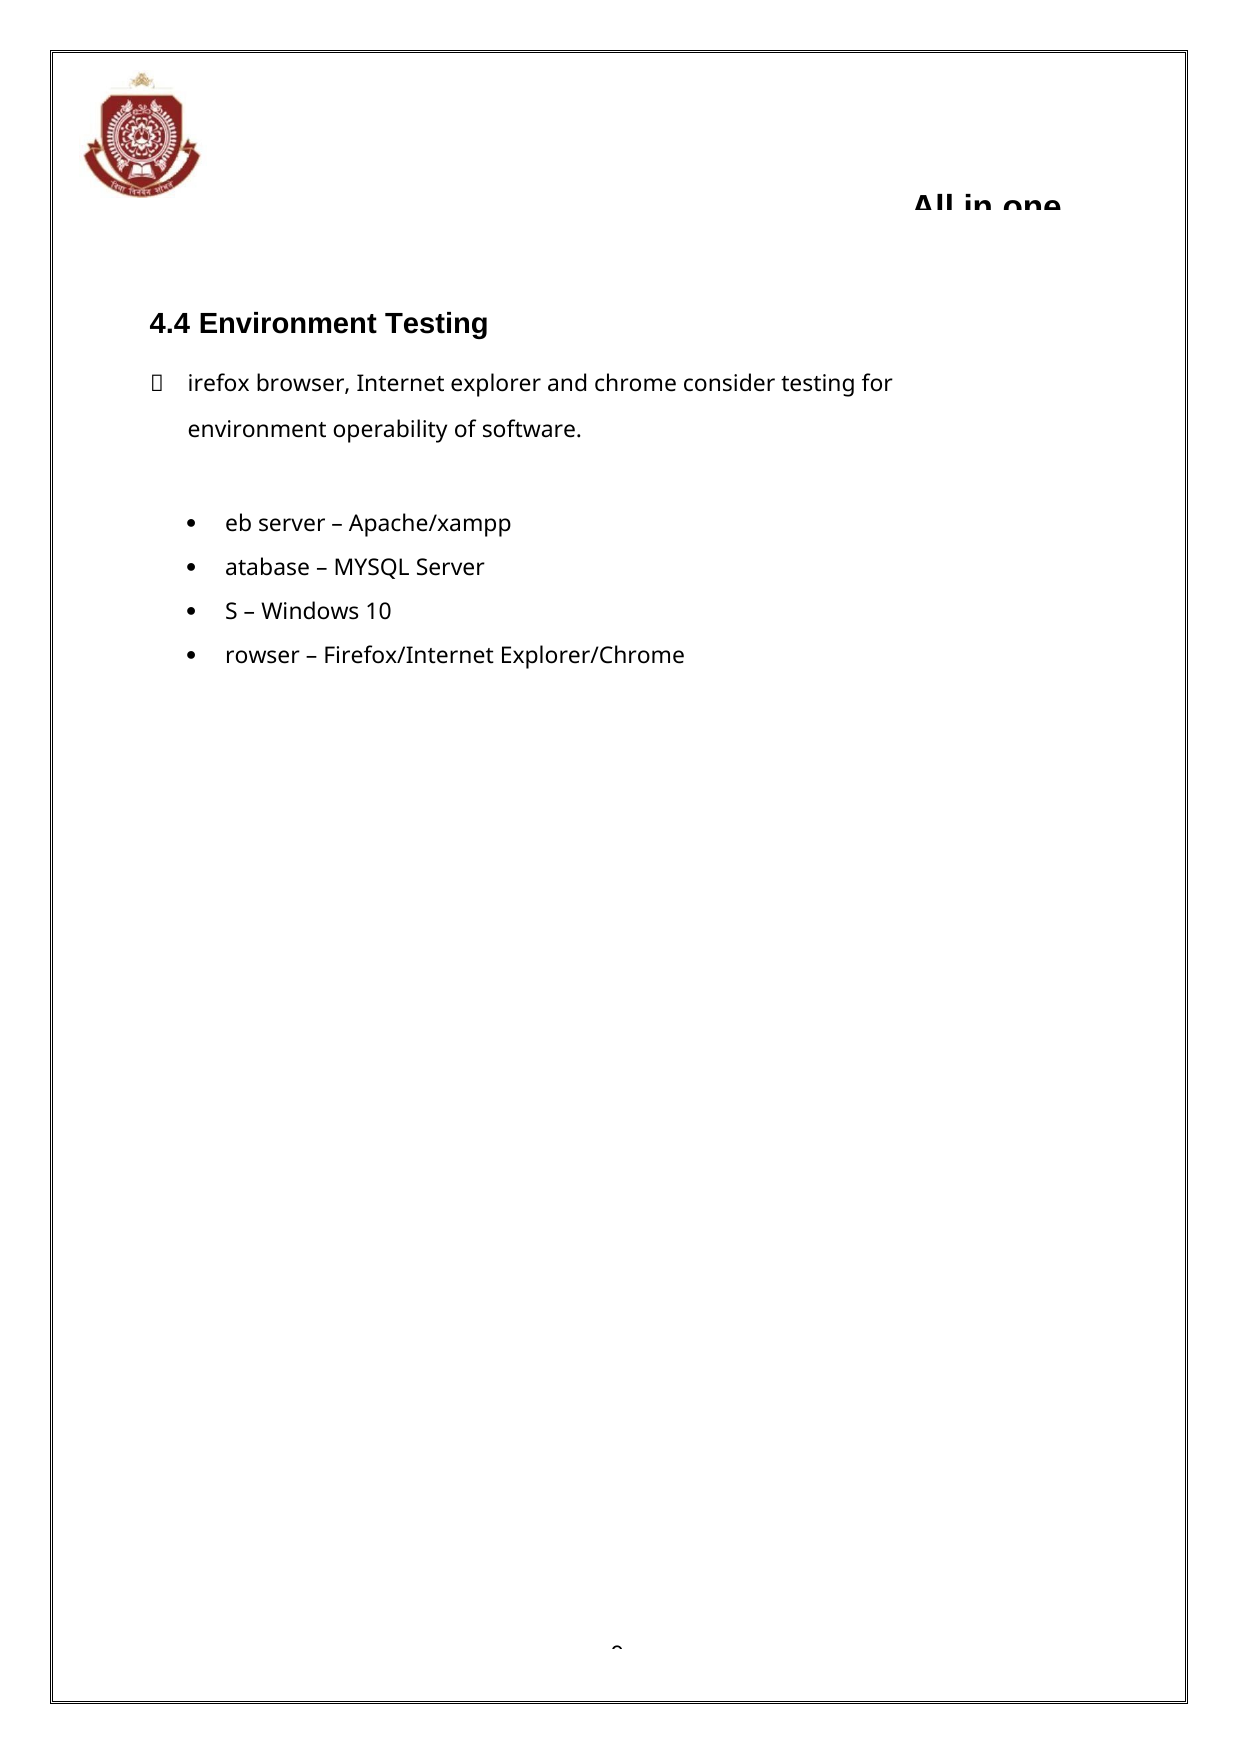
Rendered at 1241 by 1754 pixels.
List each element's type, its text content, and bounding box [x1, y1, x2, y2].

picture [79, 70, 207, 198]
list irefox browser, Internet explorer and chrome consider testing for environment operability of software. [150, 367, 982, 444]
subtitle Environment Testing [149, 307, 1185, 340]
list eb server – Apache/xampp [187, 507, 1185, 538]
list S – Windows 10 [187, 595, 1185, 626]
list rowser – Firefox/Internet Explorer/Chrome [187, 639, 1185, 671]
list atabase – MYSQL Server [187, 551, 1185, 582]
